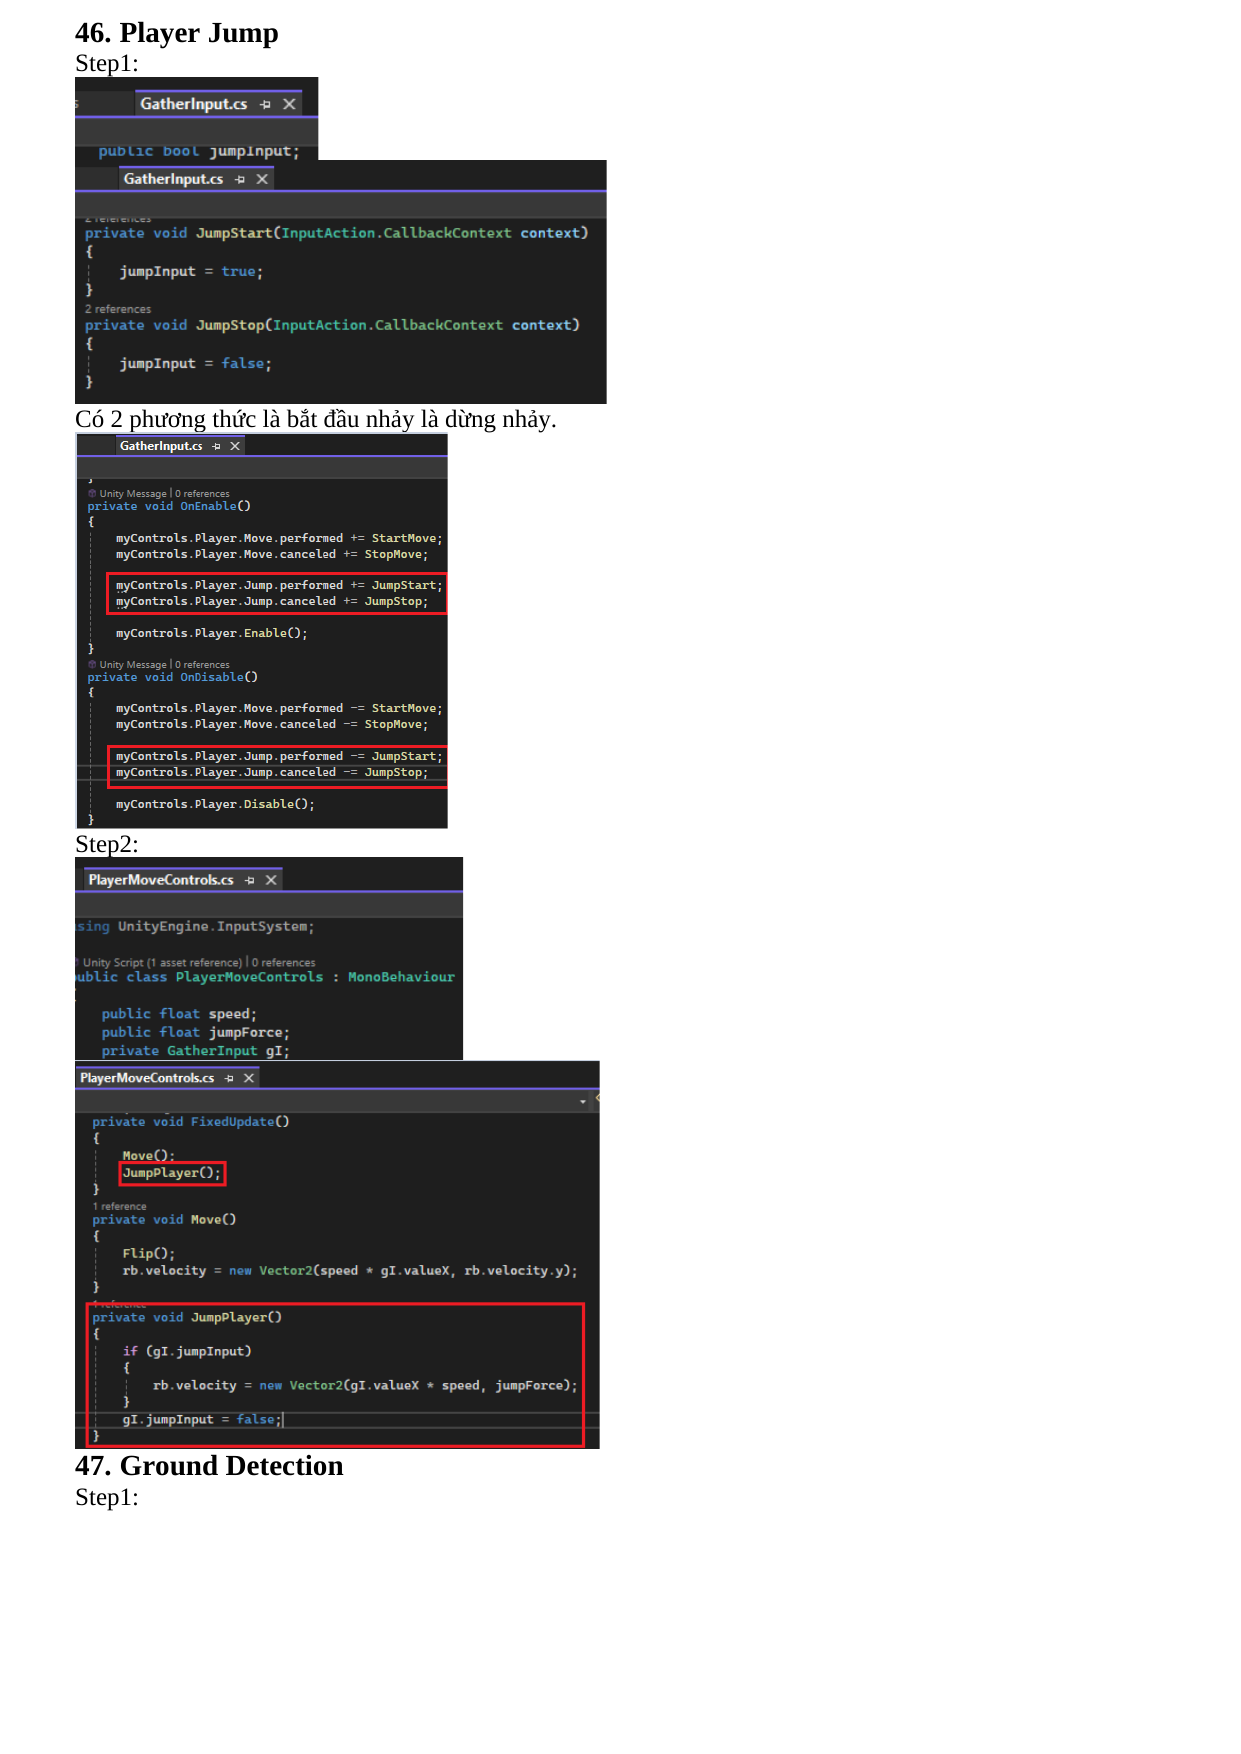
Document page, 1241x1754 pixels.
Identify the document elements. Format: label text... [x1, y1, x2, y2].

text Có 2 phương thức là bắt đầu nhảy là dừng nhảy. [75, 404, 1165, 433]
subtitle Player Jump [75, 15, 1165, 48]
text Step1: [75, 48, 1165, 77]
picture [75, 432, 448, 829]
picture [75, 77, 607, 404]
text Step1: [75, 1482, 1165, 1511]
subtitle Ground Detection [75, 1448, 1165, 1482]
picture [75, 857, 600, 1449]
text Step2: [75, 829, 1165, 858]
